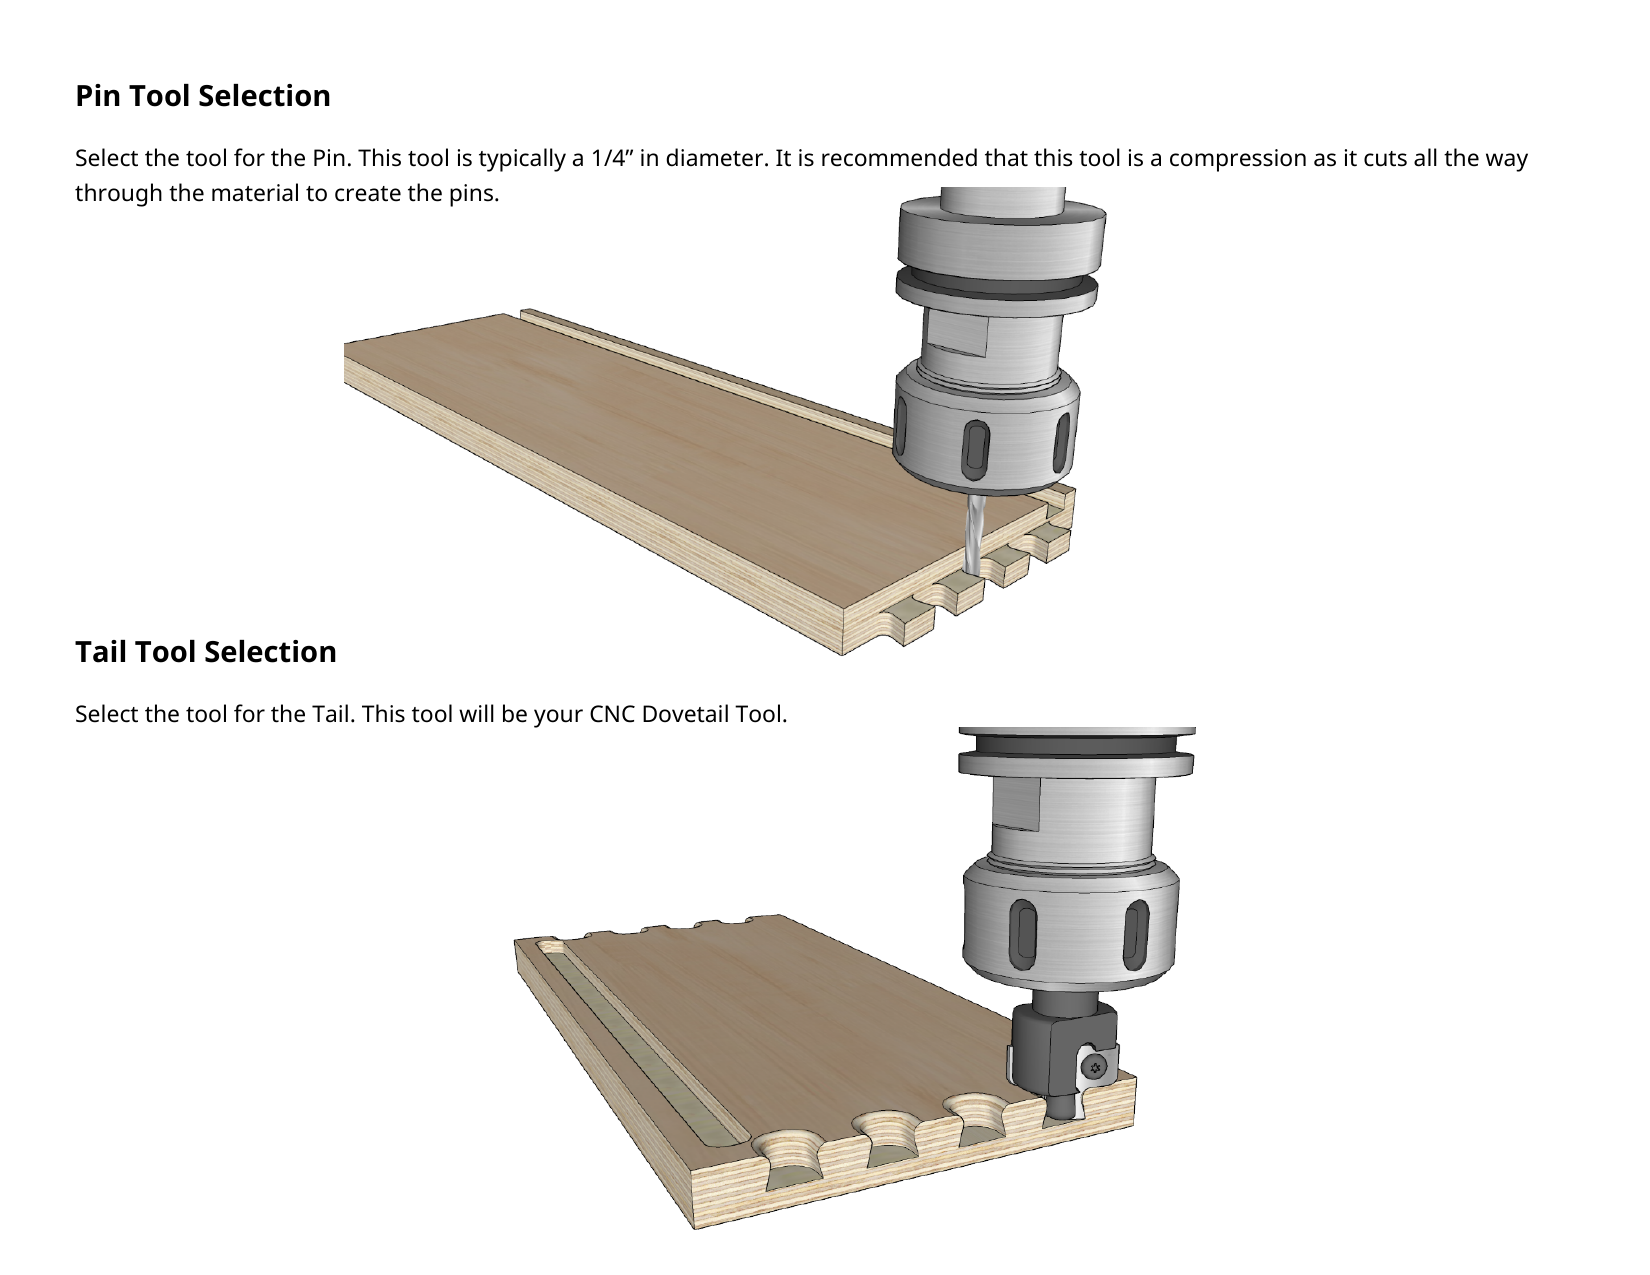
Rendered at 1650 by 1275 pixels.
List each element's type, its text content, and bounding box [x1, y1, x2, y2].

text Select the tool for the Tail. This tool will be your CNC Dovetail Tool. [75, 698, 1575, 729]
text Select the tool for the Pin. This tool is typically a 1/4” in diameter. It is recommended that this tool is a compression as it cuts all the way through the material to create the pins. [75, 141, 1575, 209]
text Pin Tool Selection [75, 75, 1575, 115]
picture [344, 209, 1167, 632]
picture [497, 729, 1230, 1245]
text Tail Tool Selection [75, 632, 1575, 671]
